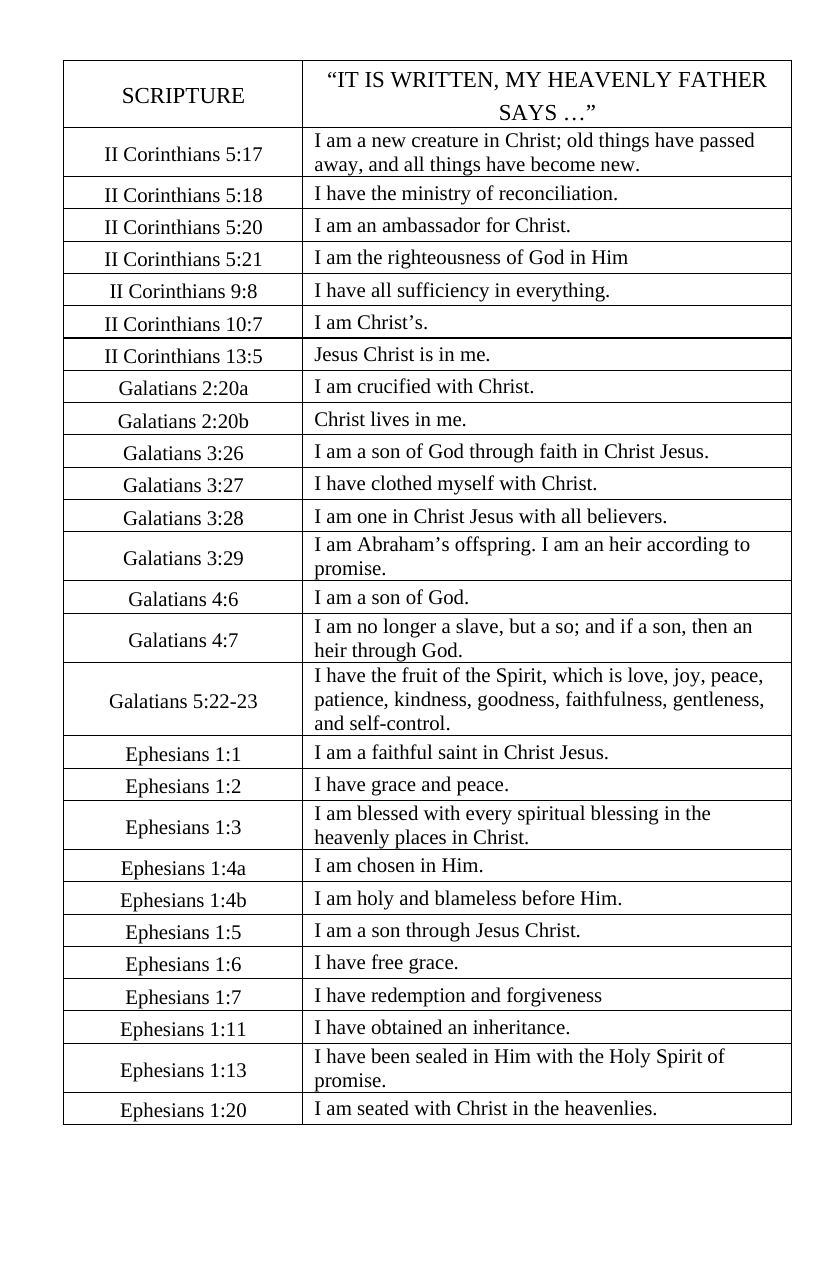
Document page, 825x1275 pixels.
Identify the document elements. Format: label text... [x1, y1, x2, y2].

table_cell Galatians 3:29 [64, 532, 302, 580]
table_cell Galatians 3:28 [64, 500, 302, 531]
table_cell I have the fruit of the Spirit, which is love, joy, peace, patience, kindness, goodness, faithfulness, gentleness, and self-control. [303, 663, 791, 735]
table_cell I have obtained an inheritance. [303, 1011, 791, 1043]
table_cell Ephesians 1:4b [64, 882, 302, 913]
table_cell I am one in Christ Jesus with all believers. [303, 500, 791, 531]
table_cell I am a son of God. [303, 581, 791, 613]
table_cell I have the ministry of reconciliation. [303, 177, 791, 208]
table_cell I have all sufficiency in everything. [303, 274, 791, 305]
table_cell Galatians 3:26 [64, 435, 302, 467]
table_cell Ephesians 1:2 [64, 769, 302, 800]
table_cell SCRIPTURE [64, 61, 302, 127]
table_cell Galatians 2:20a [64, 371, 302, 402]
table_cell I am crucified with Christ. [303, 371, 791, 402]
table_cell I have been sealed in Him with the Holy Spirit of promise. [303, 1044, 791, 1092]
table_cell Galatians 5:22-23 [64, 663, 302, 735]
table_cell Ephesians 1:13 [64, 1044, 302, 1092]
table_cell I am a son of God through faith in Christ Jesus. [303, 435, 791, 467]
table_cell I am the righteousness of God in Him [303, 242, 791, 273]
table_cell Ephesians 1:5 [64, 915, 302, 946]
table_cell I have clothed myself with Christ. [303, 468, 791, 499]
table_cell II Corinthians 9:8 [64, 274, 302, 305]
table_cell Ephesians 1:7 [64, 979, 302, 1010]
table_cell Galatians 4:6 [64, 581, 302, 613]
table_cell Ephesians 1:3 [64, 801, 302, 849]
table_cell Ephesians 1:11 [64, 1011, 302, 1043]
table_cell Galatians 4:7 [64, 614, 302, 662]
table_cell I am holy and blameless before Him. [303, 882, 791, 913]
table_cell II Corinthians 13:5 [64, 339, 302, 370]
table_cell II Corinthians 5:18 [64, 177, 302, 208]
table_cell II Corinthians 5:20 [64, 209, 302, 241]
table_cell Ephesians 1:4a [64, 850, 302, 881]
table_cell Ephesians 1:1 [64, 736, 302, 767]
table_cell II Corinthians 5:21 [64, 242, 302, 273]
table_cell Christ lives in me. [303, 403, 791, 434]
table_cell I am Abraham’s offspring. I am an heir according to promise. [303, 532, 791, 580]
table_cell I am no longer a slave, but a so; and if a son, then an heir through God. [303, 614, 791, 662]
table_cell Jesus Christ is in me. [303, 339, 791, 370]
table_cell I am a faithful saint in Christ Jesus. [303, 736, 791, 767]
table_cell Ephesians 1:20 [64, 1093, 302, 1124]
table_cell I am chosen in Him. [303, 850, 791, 881]
table_cell I have grace and peace. [303, 769, 791, 800]
table_cell Galatians 3:27 [64, 468, 302, 499]
table_cell I am Christ’s. [303, 306, 791, 337]
table_cell I have redemption and forgiveness [303, 979, 791, 1010]
table_cell I am a new creature in Christ; old things have passed away, and all things have become new. [303, 128, 791, 176]
table_cell II Corinthians 5:17 [64, 128, 302, 176]
table_cell I am an ambassador for Christ. [303, 209, 791, 241]
table_cell “IT IS WRITTEN, MY HEAVENLY FATHER SAYS …” [303, 61, 791, 127]
table_cell I am seated with Christ in the heavenlies. [303, 1093, 791, 1124]
table_cell I have free grace. [303, 947, 791, 978]
table_cell II Corinthians 10:7 [64, 306, 302, 337]
table_cell I am blessed with every spiritual blessing in the heavenly places in Christ. [303, 801, 791, 849]
table_cell I am a son through Jesus Christ. [303, 915, 791, 946]
table_cell Ephesians 1:6 [64, 947, 302, 978]
table_cell Galatians 2:20b [64, 403, 302, 434]
